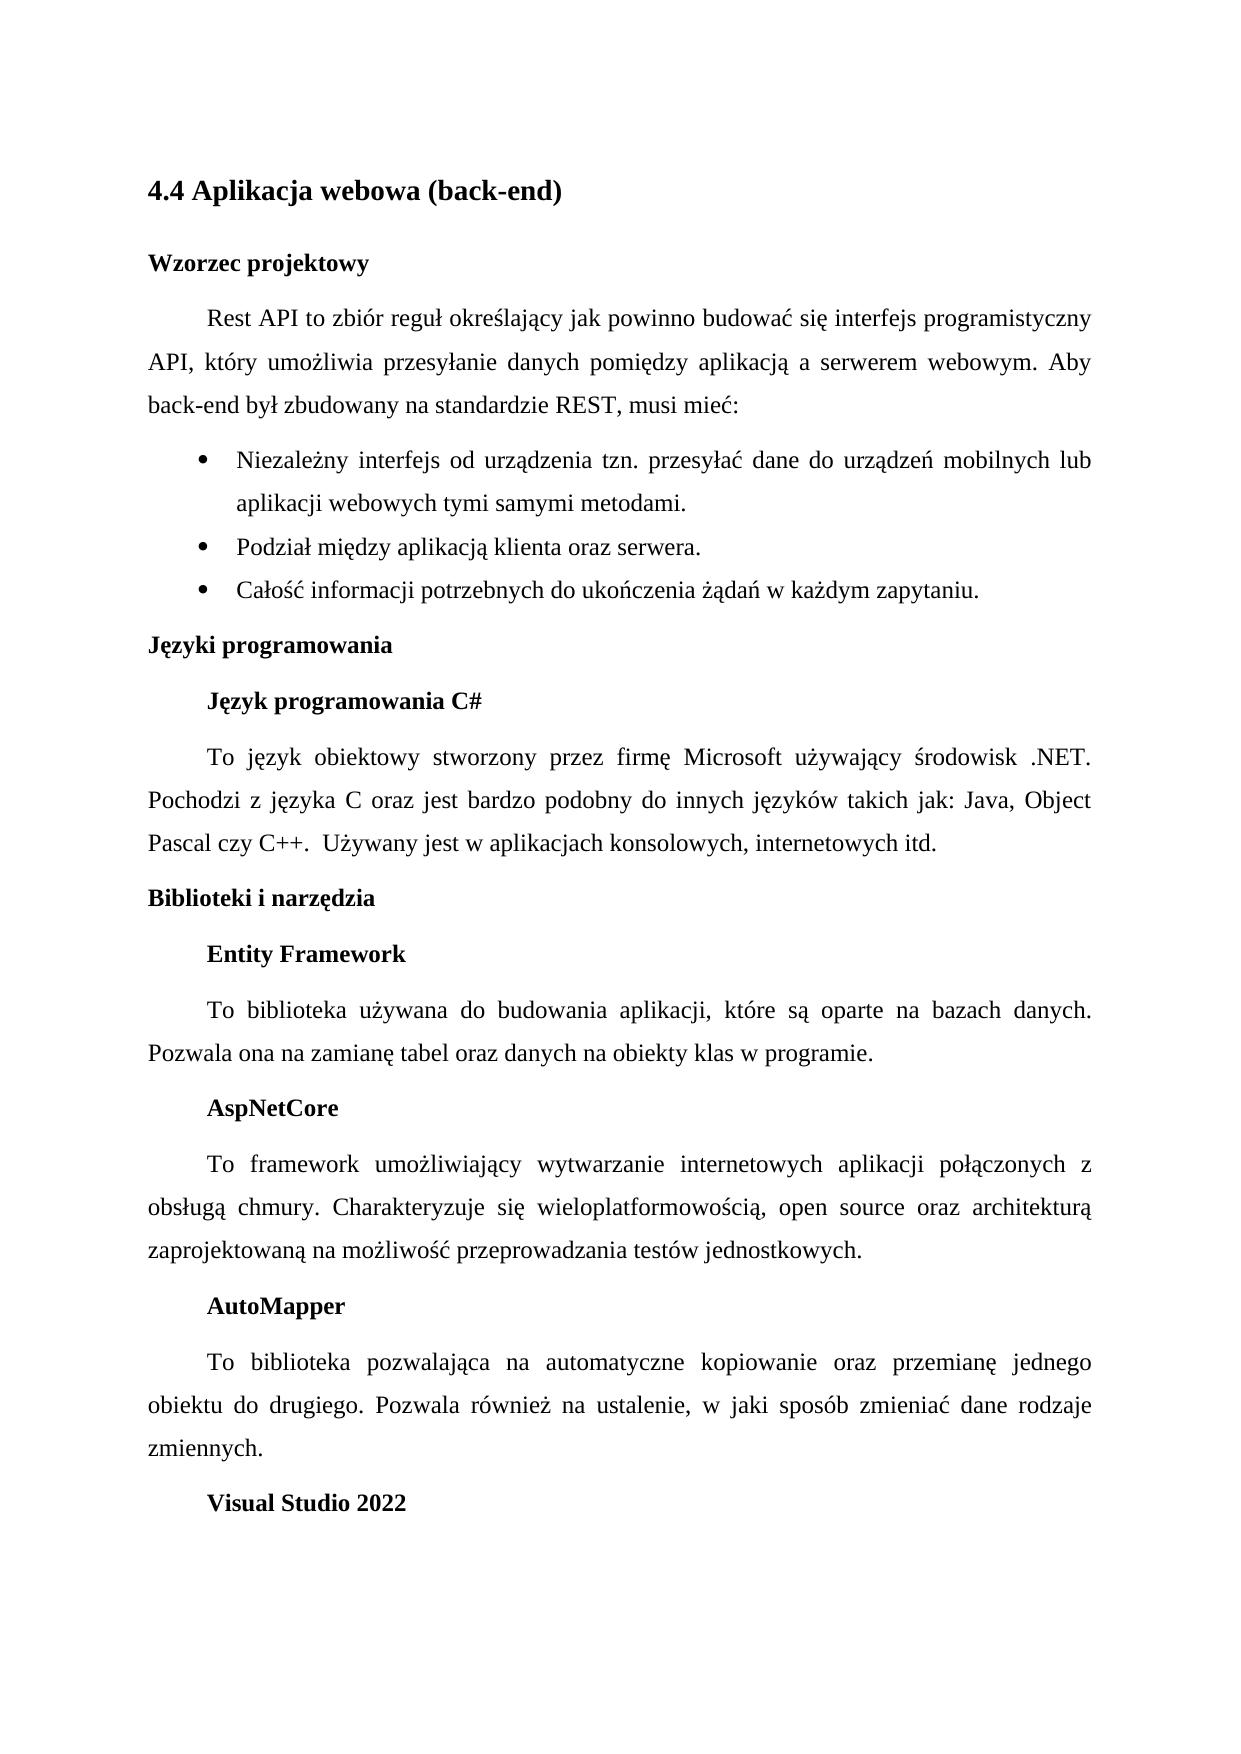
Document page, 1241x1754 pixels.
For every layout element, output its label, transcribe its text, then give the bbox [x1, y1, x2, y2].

subtitle 4.4 Aplikacja webowa (back-end) [148, 173, 1093, 206]
text Visual Studio 2022 [148, 1488, 1093, 1517]
list Podział między aplikacją klienta oraz serwera. [199, 532, 1093, 560]
text Biblioteki i narzędzia [148, 883, 1093, 912]
text To biblioteka pozwalająca na automatyczne kopiowanie oraz przemianę jednego obiektu do drugiego. Pozwala również na ustalenie, w jaki sposób zmieniać dane rodzaje zmiennych. [148, 1347, 1093, 1462]
text AspNetCore [148, 1093, 1093, 1122]
text To biblioteka używana do budowania aplikacji, które są oparte na bazach danych. Pozwala ona na zamianę tabel oraz danych na obiekty klas w programie. [148, 995, 1093, 1067]
text To framework umożliwiający wytwarzanie internetowych aplikacji połączonych z obsługą chmury. Charakteryzuje się wieloplatformowością, open source oraz architekturą zaprojektowaną na możliwość przeprowadzania testów jednostkowych. [148, 1149, 1093, 1264]
text To język obiektowy stworzony przez firmę Microsoft używający środowisk .NET. Pochodzi z języka C oraz jest bardzo podobny do innych języków takich jak: Java, Object Pascal czy C++. Używany jest w aplikacjach konsolowych, internetowych itd. [148, 742, 1093, 857]
text Języki programowania [148, 630, 1093, 659]
text Entity Framework [148, 939, 1093, 968]
text Wzorzec projektowy [148, 248, 1093, 277]
text Język programowania C# [148, 686, 1093, 715]
list Całość informacji potrzebnych do ukończenia żądań w każdym zapytaniu. [199, 575, 1093, 603]
text AutoMapper [148, 1291, 1093, 1320]
list Niezależny interfejs od urządzenia tzn. przesyłać dane do urządzeń mobilnych lub aplikacji webowych tymi samymi metodami. [199, 445, 1093, 517]
text Rest API to zbiór reguł określający jak powinno budować się interfejs programistyczny API, który umożliwia przesyłanie danych pomiędzy aplikacją a serwerem webowym. Aby back-end był zbudowany na standardzie REST, musi mieć: [148, 303, 1093, 418]
